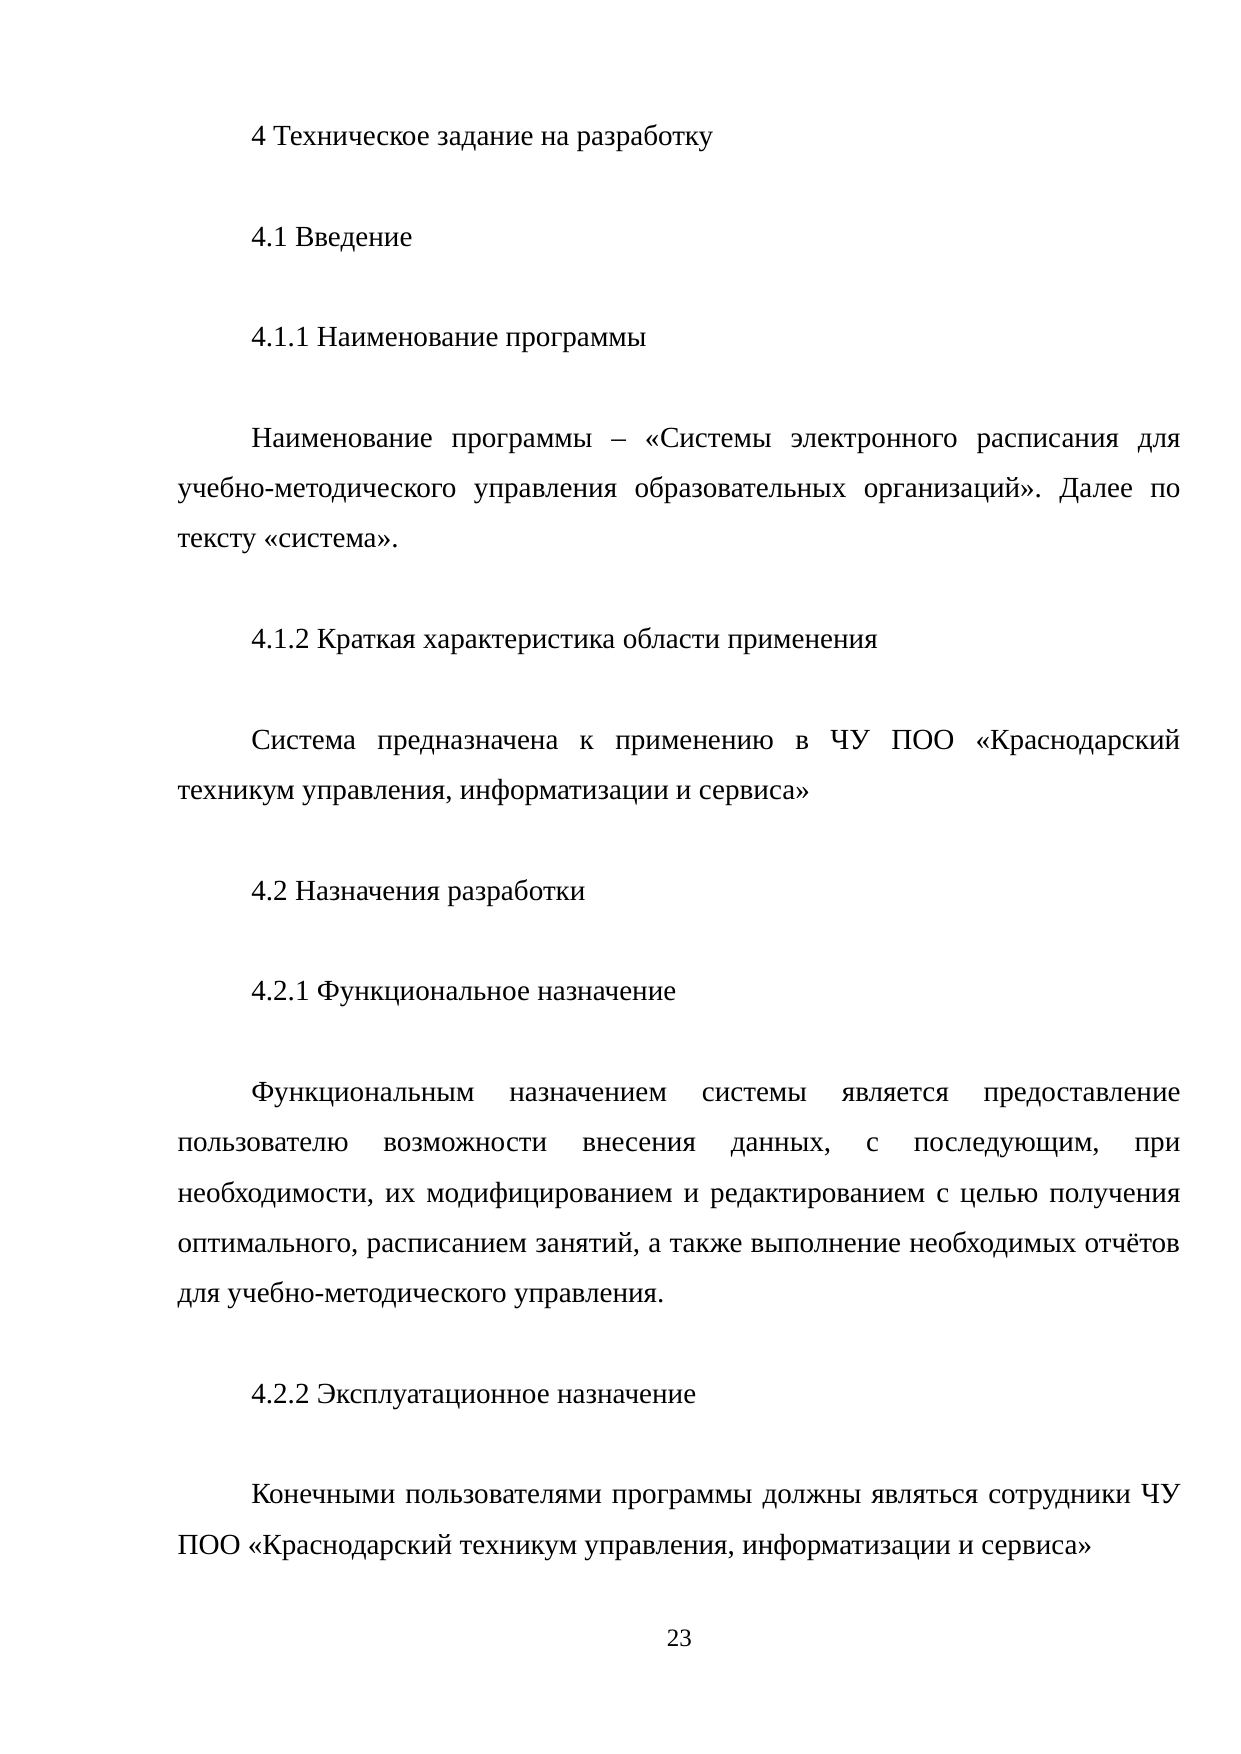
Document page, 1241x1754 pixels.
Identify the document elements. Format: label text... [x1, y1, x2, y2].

text 4.1.1 Наименование программы [177, 319, 1181, 353]
list 4.2 Назначения разработки [251, 873, 1181, 906]
text Конечными пользователями программы должны являться сотрудники ЧУ ПОО «Краснодарский техникум управления, информатизации и сервиса» [177, 1477, 1181, 1560]
text Наименование программы – «Системы электронного расписания для учебно-методического управления образовательных организаций». Далее по тексту «система». [177, 420, 1181, 554]
list 4.1 Введение [251, 219, 1181, 252]
text Функциональным назначением системы является предоставление пользователю возможности внесения данных, с последующим, при необходимости, их модифицированием и редактированием с целью получения оптимального, расписанием занятий, а также выполнение необходимых отчётов для учебно-методического управления. [177, 1074, 1181, 1309]
text 4.2.2 Эксплуатационное назначение [177, 1376, 1181, 1409]
text 4.1.2 Краткая характеристика области применения [177, 621, 1181, 655]
text 4 Техническое задание на разработку [251, 118, 1181, 152]
text Система предназначена к применению в ЧУ ПОО «Краснодарский техникум управления, информатизации и сервиса» [177, 722, 1181, 806]
text 4.2.1 Функциональное назначение [177, 973, 1181, 1007]
